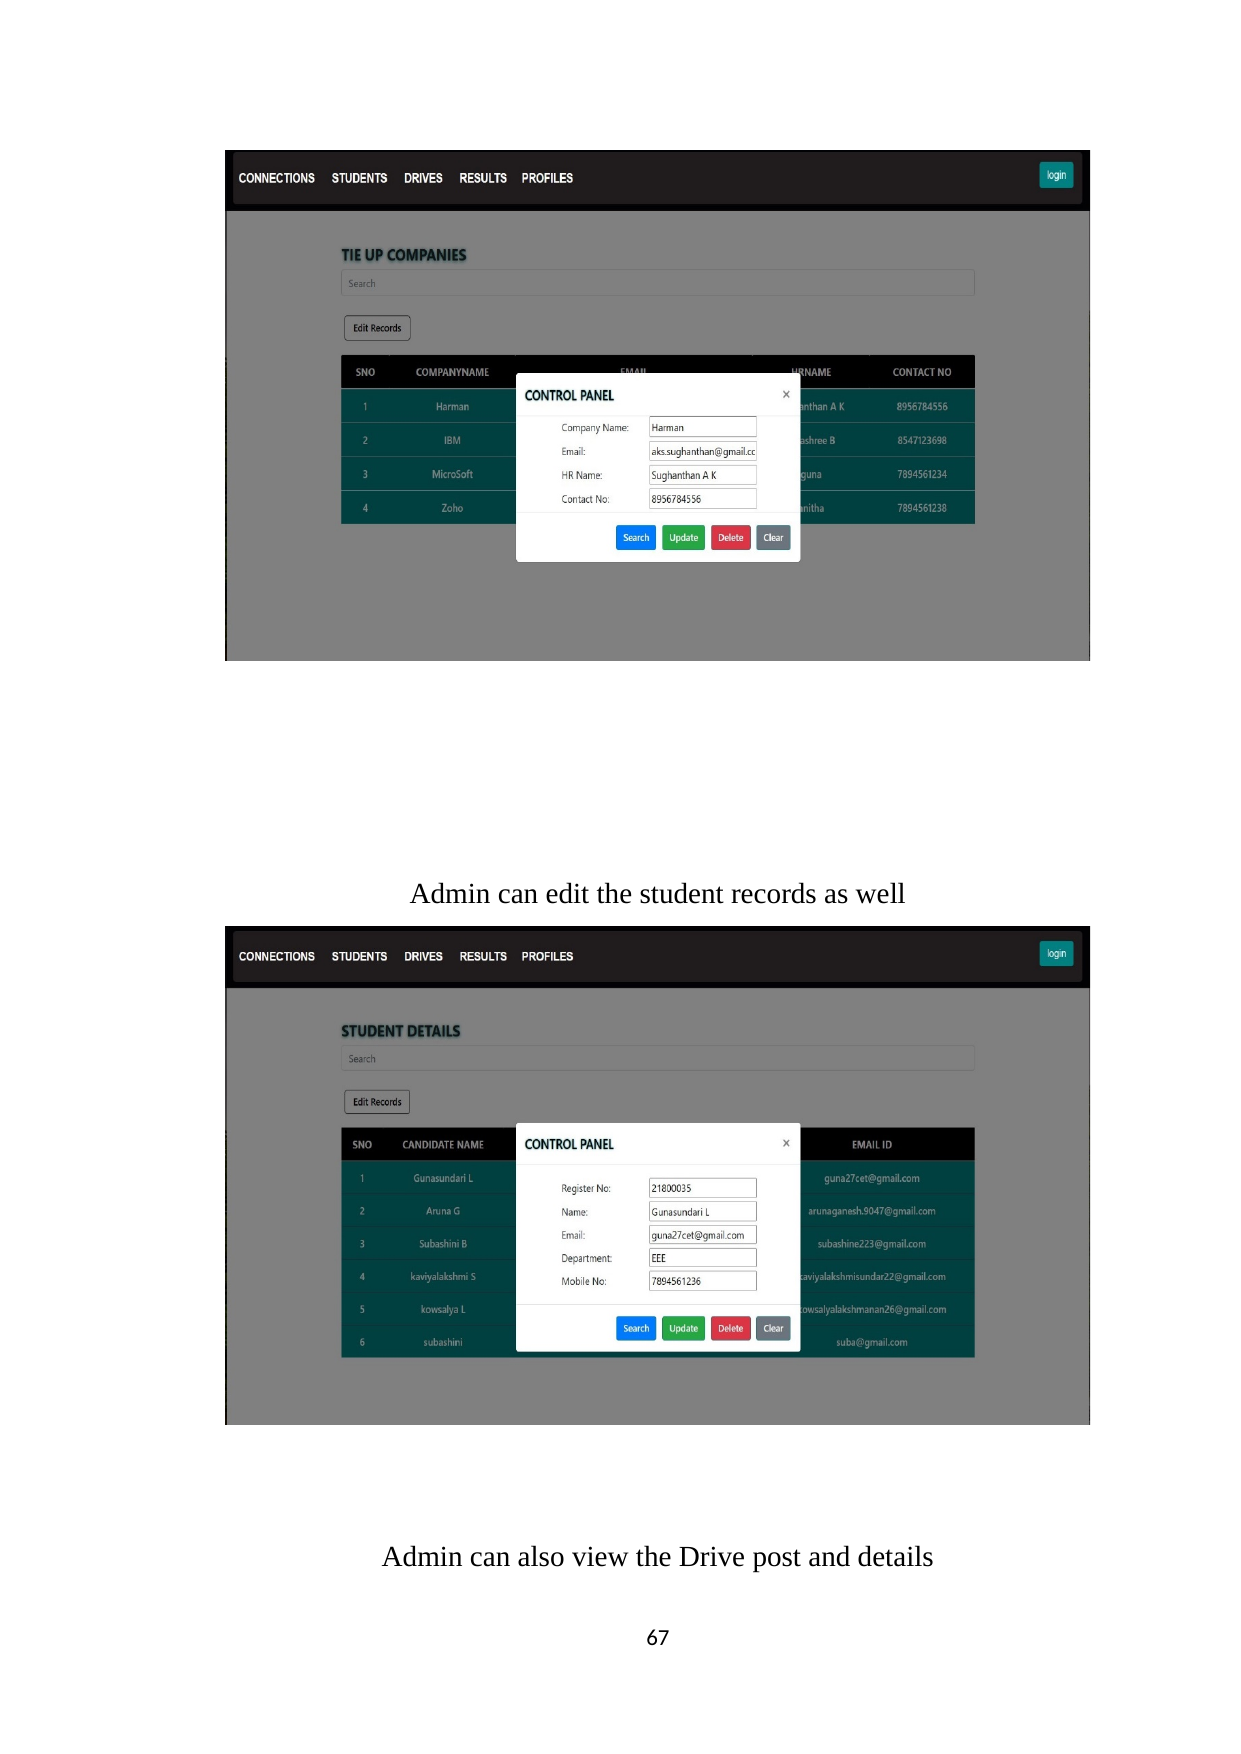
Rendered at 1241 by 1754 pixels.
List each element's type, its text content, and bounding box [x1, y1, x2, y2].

text Admin can also view the Drive post and details [225, 1539, 1090, 1572]
picture [225, 926, 1091, 1425]
picture [225, 150, 1091, 661]
text Admin can edit the student records as well [225, 876, 1090, 909]
